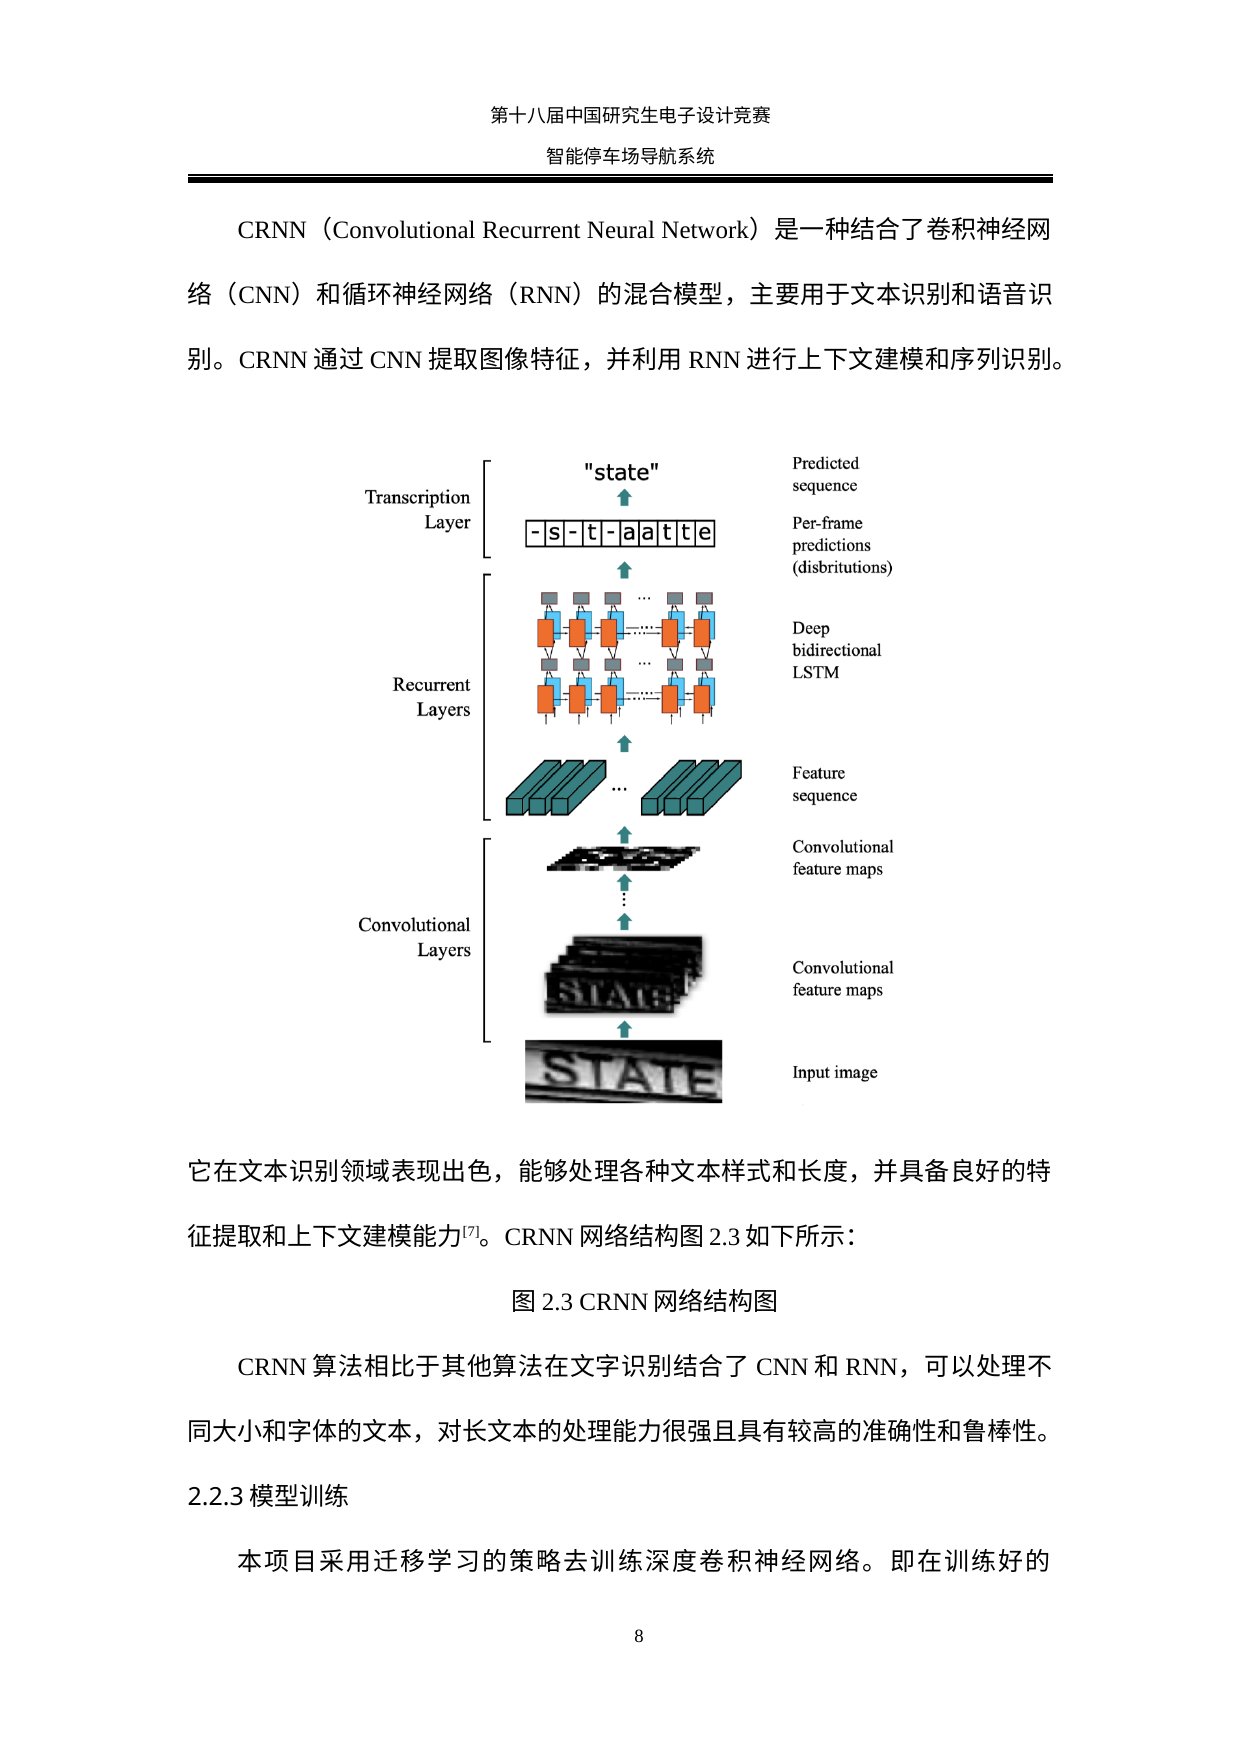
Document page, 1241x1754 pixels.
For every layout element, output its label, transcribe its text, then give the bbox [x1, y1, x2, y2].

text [187, 1527, 1053, 1592]
text CRNN算法相比于其他算法在文字识别结合了CNN和RNN，可以处理不同大小和字体的文本，对长文本的处理能力很强且具有较高的准确性和鲁棒性。 [187, 1332, 1053, 1462]
picture [328, 441, 912, 1110]
text 图2.3 CRNN网络结构图 [187, 1267, 1053, 1332]
text 2.2.3模型训练 [187, 1462, 1053, 1527]
